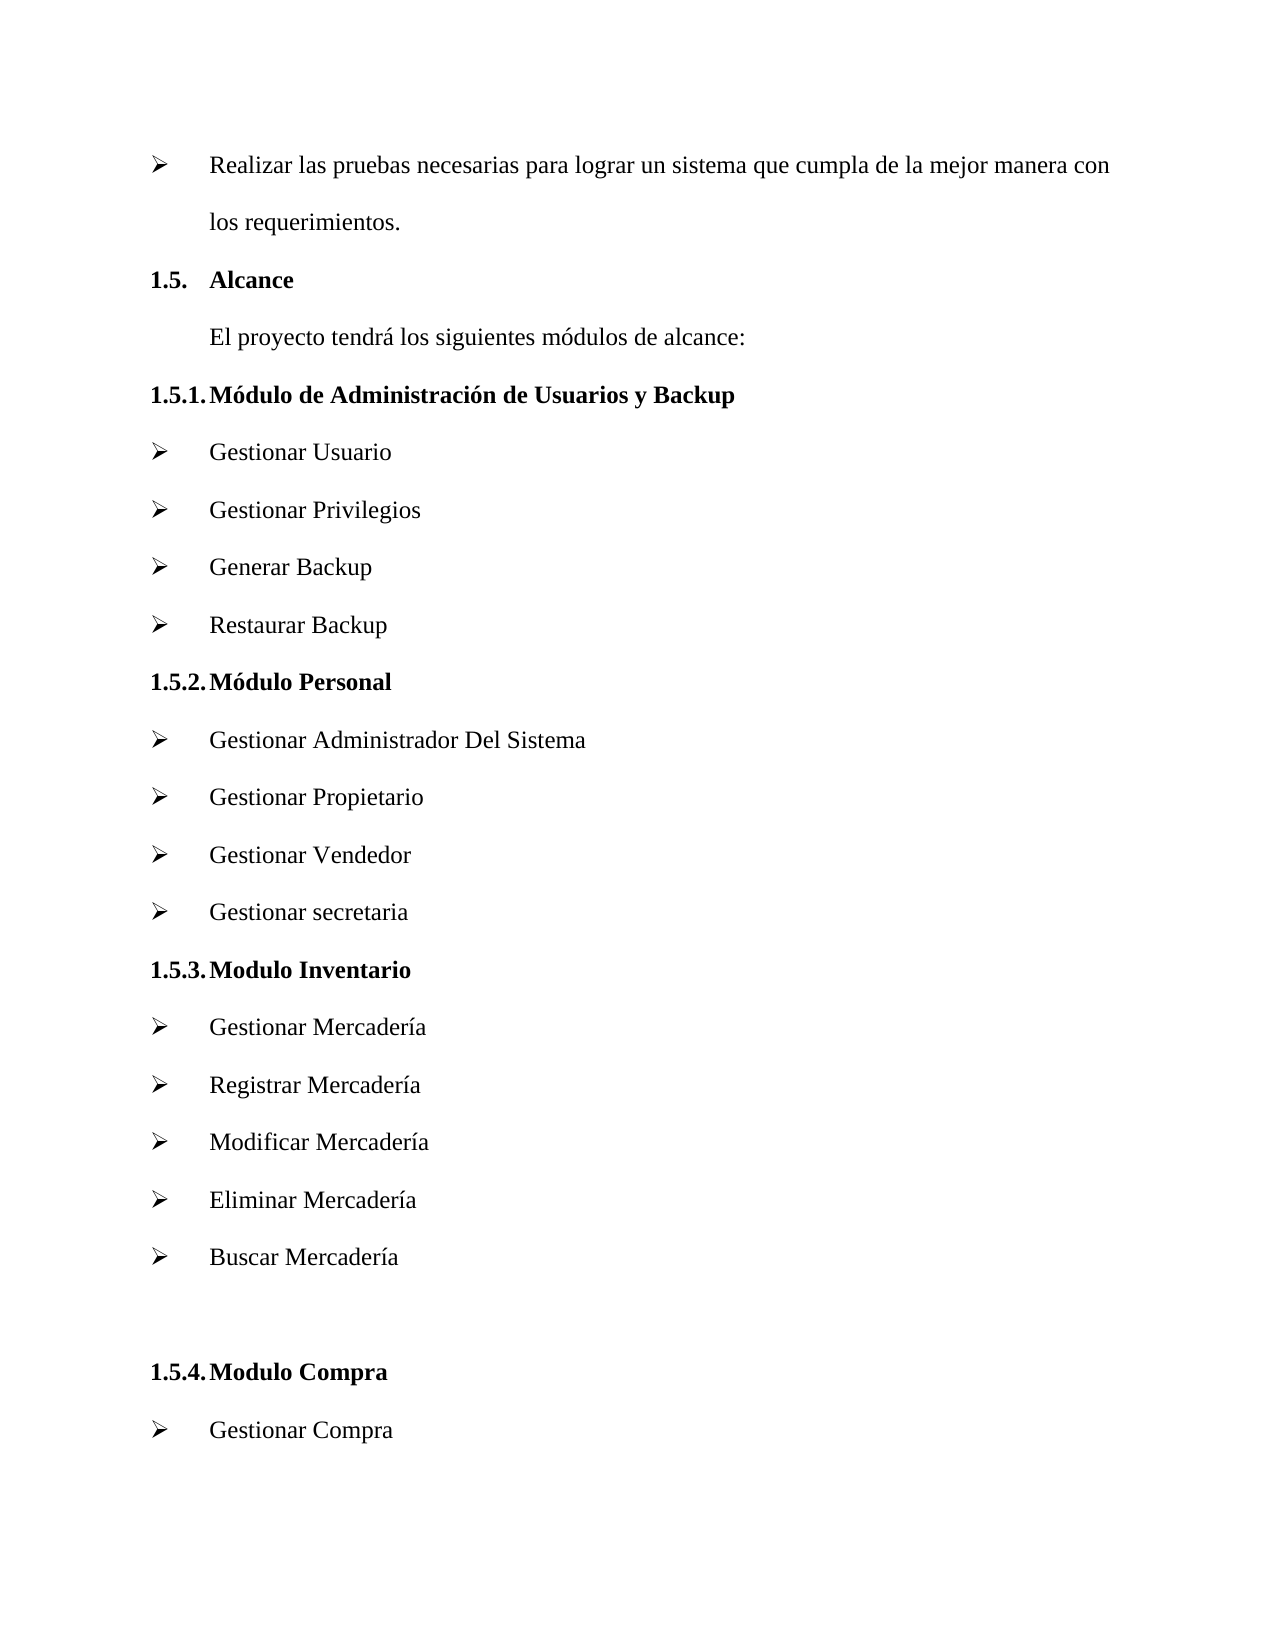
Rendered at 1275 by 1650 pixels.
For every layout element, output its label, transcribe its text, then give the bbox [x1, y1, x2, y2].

list Módulo de Administración de Usuarios y Backup [150, 380, 1125, 409]
list Eliminar Mercadería [150, 1185, 1125, 1214]
list Modulo Inventario [150, 955, 1125, 984]
list Modificar Mercadería [150, 1127, 1125, 1156]
list Restaurar Backup [150, 610, 1125, 639]
list Buscar Mercadería [150, 1242, 1125, 1271]
list Alcance [150, 265, 1125, 294]
list Gestionar Mercadería [150, 1012, 1125, 1041]
list El proyecto tendrá los siguientes módulos de alcance: [209, 322, 1125, 351]
list Registrar Mercadería [150, 1070, 1125, 1099]
list Realizar las pruebas necesarias para lograr un sistema que cumpla de la mejor manera con los requerimientos. [150, 150, 1125, 236]
list Gestionar Propietario [150, 782, 1125, 811]
list Gestionar Compra [150, 1415, 1125, 1444]
list Gestionar Usuario [150, 437, 1125, 466]
list Gestionar Privilegios [150, 495, 1125, 524]
list Gestionar Administrador Del Sistema [150, 725, 1125, 754]
list Generar Backup [150, 552, 1125, 581]
list Modulo Compra [150, 1357, 1125, 1386]
list Gestionar secretaria [150, 897, 1125, 926]
list Módulo Personal [150, 667, 1125, 696]
list Gestionar Vendedor [150, 840, 1125, 869]
